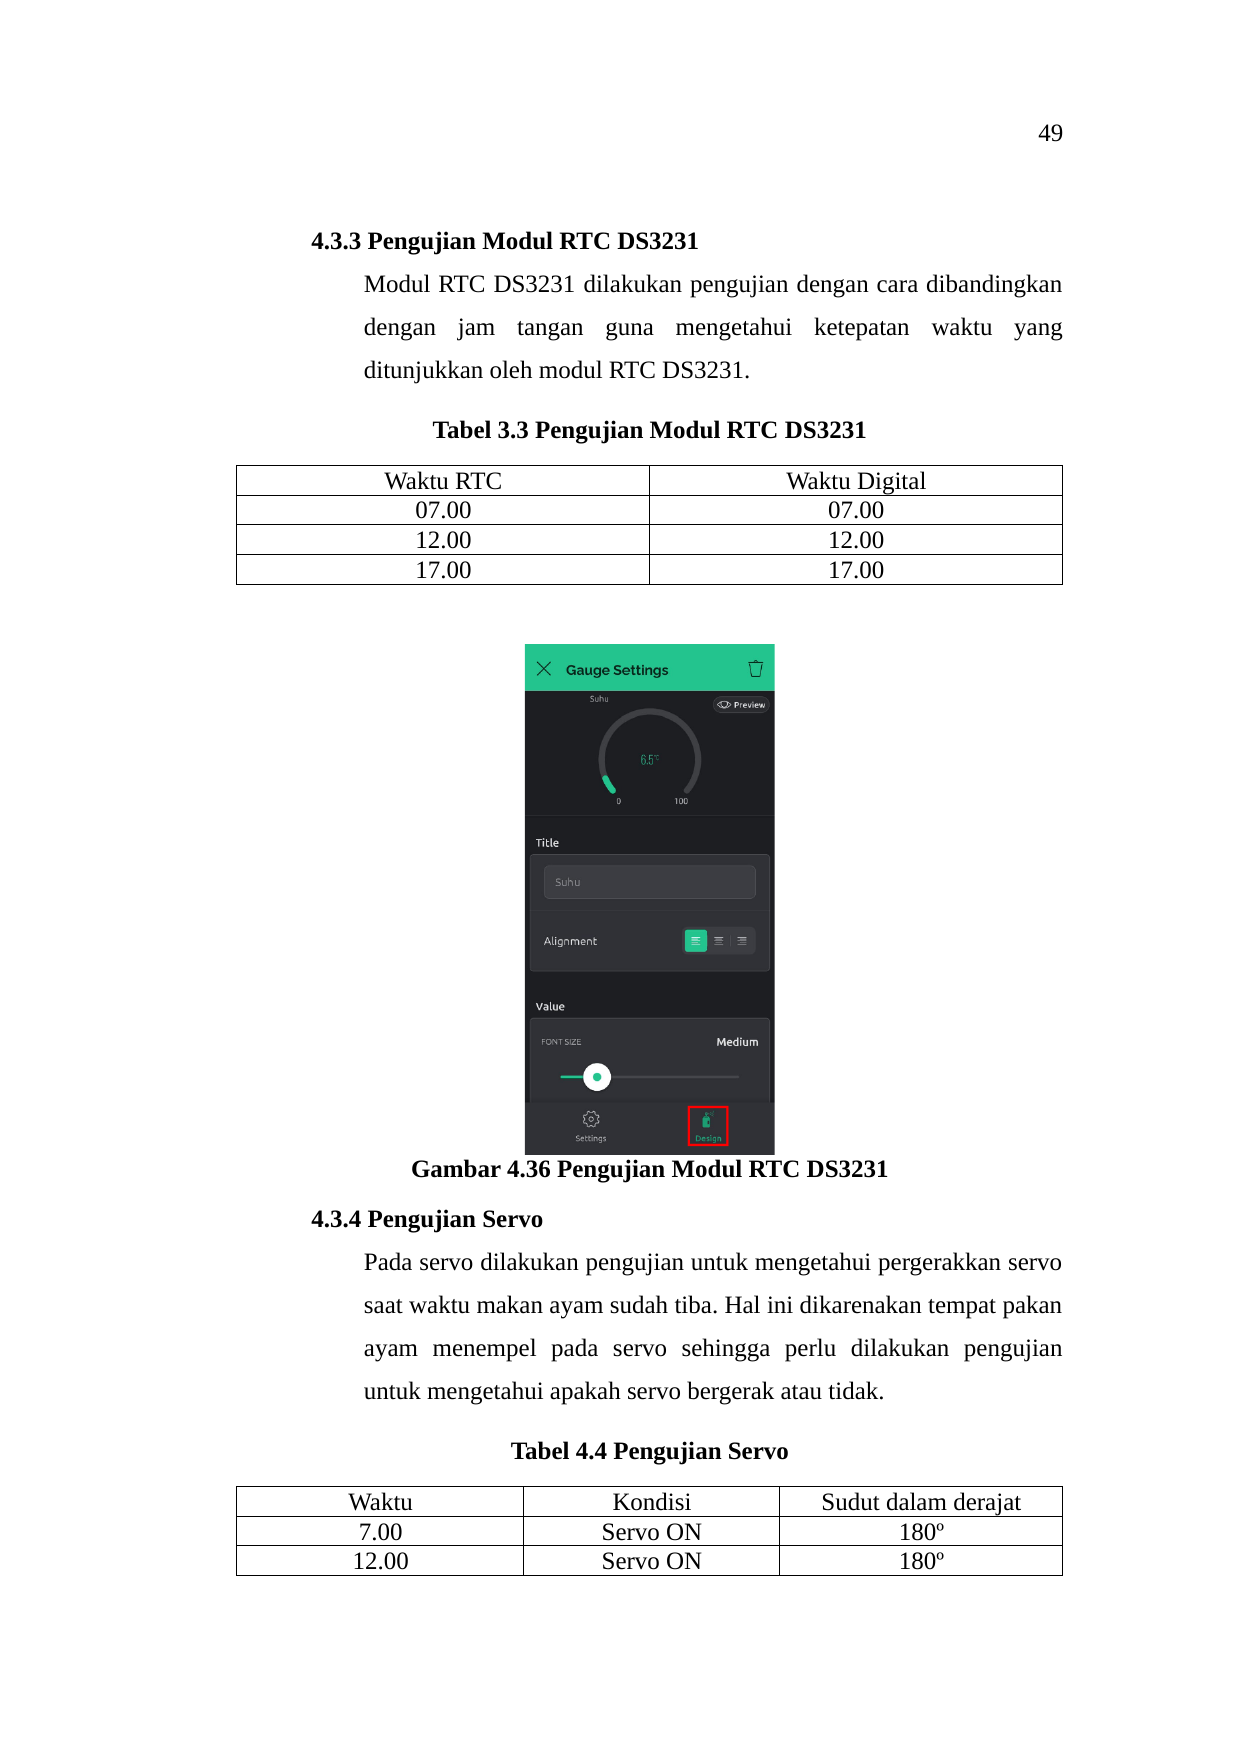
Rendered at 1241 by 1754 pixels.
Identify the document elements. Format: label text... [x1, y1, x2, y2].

table_cell 17.00 [237, 555, 649, 584]
table_cell Servo ON [524, 1546, 779, 1575]
table_cell 12.00 [237, 525, 649, 554]
table_header Waktu RTC [237, 466, 649, 494]
table_header Waktu [237, 1487, 523, 1516]
table_cell 07.00 [650, 496, 1062, 524]
table_cell 17.00 [650, 555, 1062, 584]
table_cell 180º [780, 1546, 1062, 1575]
text Modul RTC DS3231 dilakukan pengujian dengan cara dibandingkan dengan jam tangan guna mengetahui ketepatan waktu yang ditunjukkan oleh modul RTC DS3231. [364, 269, 1063, 384]
text Tabel 4.4 Pengujian Servo [236, 1436, 1063, 1465]
subtitle Pengujian Servo [311, 1204, 1063, 1233]
table_header Sudut dalam derajat [780, 1487, 1062, 1516]
table_cell 12.00 [650, 525, 1062, 554]
table_cell Servo ON [524, 1517, 779, 1545]
subtitle Pengujian Modul RTC DS3231 [311, 226, 1063, 255]
table_header Waktu Digital [650, 466, 1062, 494]
table_cell 07.00 [237, 496, 649, 524]
picture [524, 644, 775, 1155]
table_cell 12.00 [237, 1546, 523, 1575]
table_cell 180º [780, 1517, 1062, 1545]
text Pada servo dilakukan pengujian untuk mengetahui pergerakkan servo saat waktu makan ayam sudah tiba. Hal ini dikarenakan tempat pakan ayam menempel pada servo sehingga perlu dilakukan pengujian untuk mengetahui apakah servo bergerak atau tidak. [364, 1247, 1063, 1405]
table_header Kondisi [524, 1487, 779, 1516]
table_cell 7.00 [237, 1517, 523, 1545]
